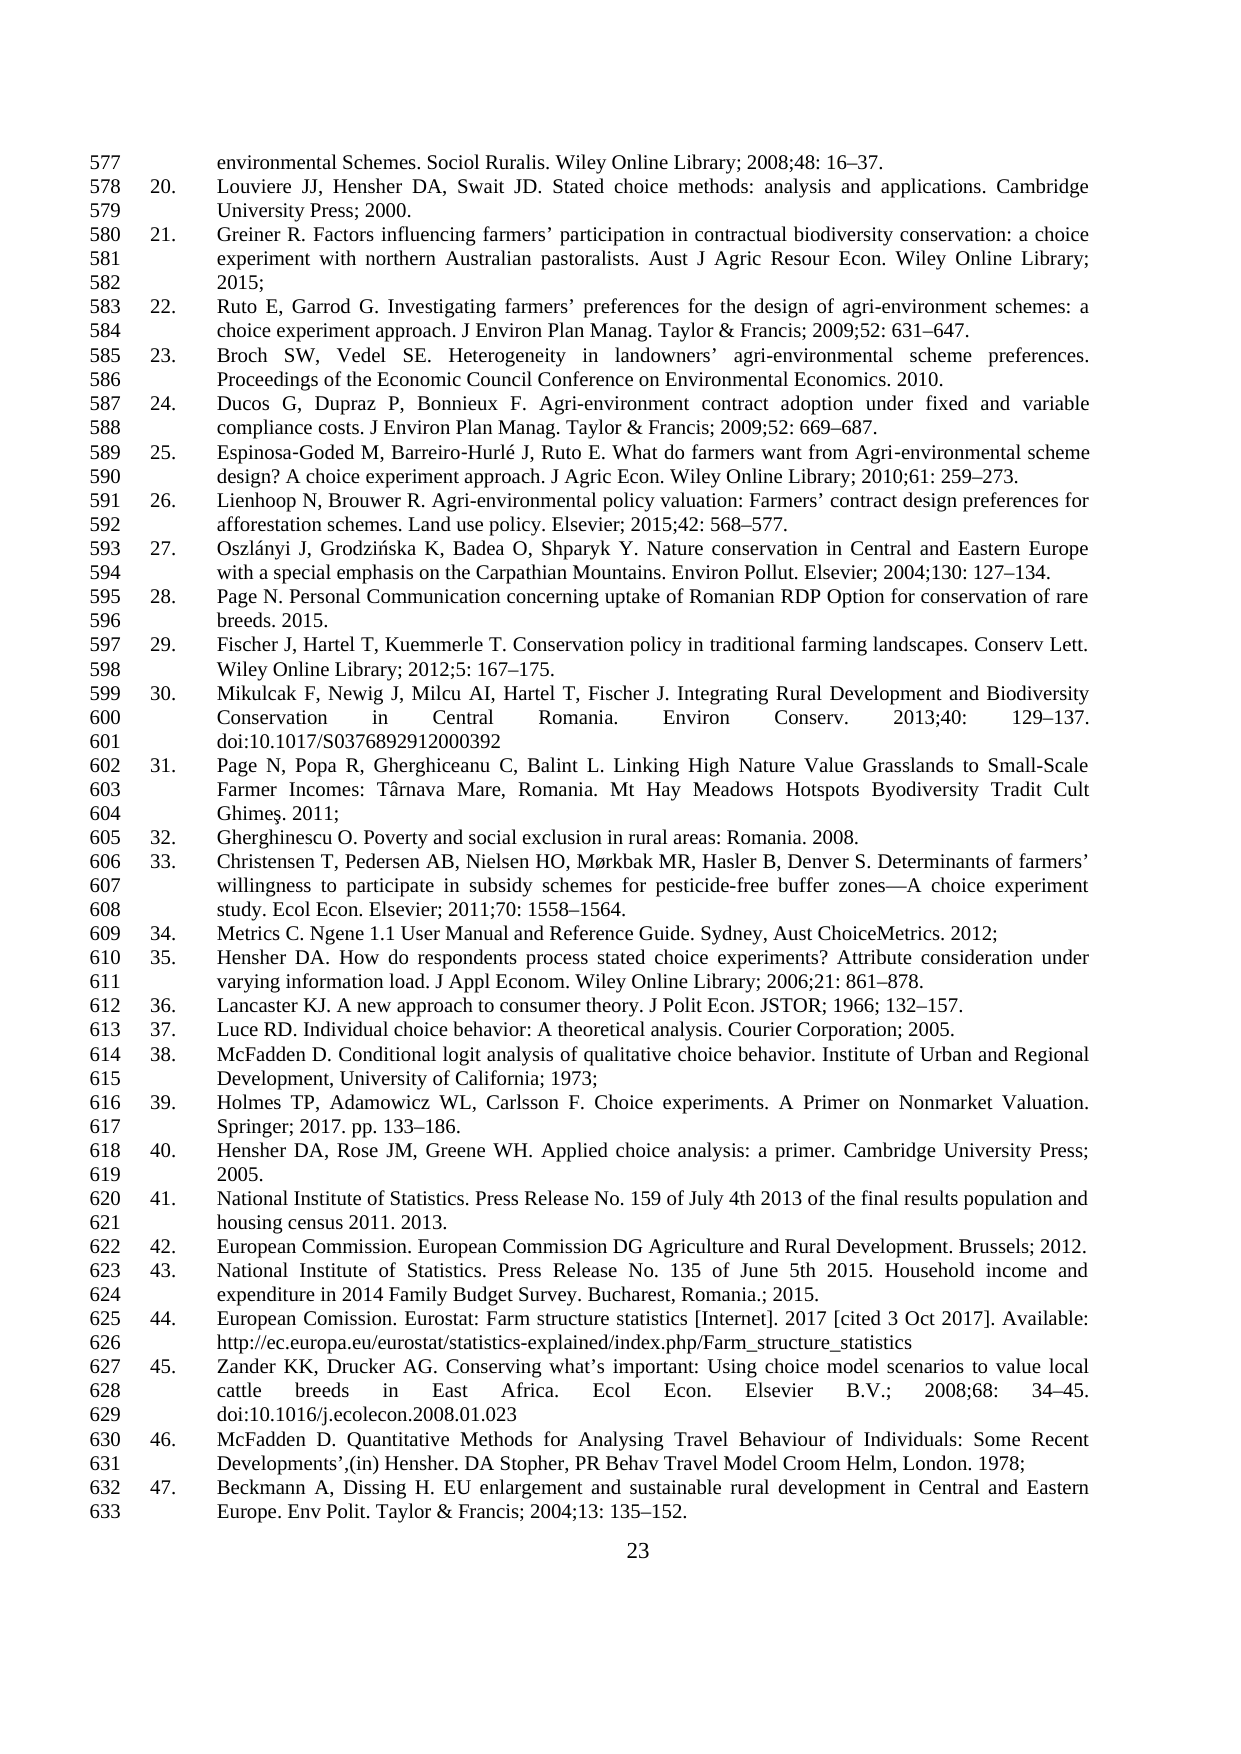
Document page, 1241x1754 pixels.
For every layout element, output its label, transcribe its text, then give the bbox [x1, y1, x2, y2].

text 33. Christensen T, Pedersen AB, Nielsen HO, Mørkbak MR, Hasler B, Denver S. Determinants of farmers’ willingness to participate in subsidy schemes for pesticide-free buffer zones—A choice experiment study. Ecol Econ. Elsevier; 2011;70: 1558–1564. [150, 849, 1090, 921]
text 31. Page N, Popa R, Gherghiceanu C, Balint L. Linking High Nature Value Grasslands to Small-Scale Farmer Incomes: Târnava Mare, Romania. Mt Hay Meadows Hotspots Byodiversity Tradit Cult Ghimeş. 2011; [150, 753, 1090, 825]
text 27. Oszlányi J, Grodzińska K, Badea O, Shparyk Y. Nature conservation in Central and Eastern Europe with a special emphasis on the Carpathian Mountains. Environ Pollut. Elsevier; 2004;130: 127–134. [150, 536, 1090, 584]
text 39. Holmes TP, Adamowicz WL, Carlsson F. Choice experiments. A Primer on Nonmarket Valuation. Springer; 2017. pp. 133–186. [150, 1089, 1090, 1138]
text 21. Greiner R. Factors influencing farmers’ participation in contractual biodiversity conservation: a choice experiment with northern Australian pastoralists. Aust J Agric Resour Econ. Wiley Online Library; 2015; [150, 222, 1090, 294]
text 47. Beckmann A, Dissing H. EU enlargement and sustainable rural development in Central and Eastern Europe. Env Polit. Taylor & Francis; 2004;13: 135–152. [150, 1474, 1090, 1523]
text 38. McFadden D. Conditional logit analysis of qualitative choice behavior. Institute of Urban and Regional Development, University of California; 1973; [150, 1041, 1090, 1089]
text 25. Espinosa‐Goded M, Barreiro‐Hurlé J, Ruto E. What do farmers want from Agri‐environmental scheme design? A choice experiment approach. J Agric Econ. Wiley Online Library; 2010;61: 259–273. [150, 439, 1090, 488]
text 43. National Institute of Statistics. Press Release No. 135 of June 5th 2015. Household income and expenditure in 2014 Family Budget Survey. Bucharest, Romania.; 2015. [150, 1258, 1090, 1306]
text 20. Louviere JJ, Hensher DA, Swait JD. Stated choice methods: analysis and applications. Cambridge University Press; 2000. [150, 174, 1090, 222]
text 26. Lienhoop N, Brouwer R. Agri-environmental policy valuation: Farmers’ contract design preferences for afforestation schemes. Land use policy. Elsevier; 2015;42: 568–577. [150, 488, 1090, 536]
text 45. Zander KK, Drucker AG. Conserving what’s important: Using choice model scenarios to value local cattle breeds in East Africa. Ecol Econ. Elsevier B.V.; 2008;68: 34–45. doi:10.1016/j.ecolecon.2008.01.023 [150, 1354, 1090, 1426]
text 37. Luce RD. Individual choice behavior: A theoretical analysis. Courier Corporation; 2005. [150, 1017, 1090, 1041]
text 35. Hensher DA. How do respondents process stated choice experiments? Attribute consideration under varying information load. J Appl Econom. Wiley Online Library; 2006;21: 861–878. [150, 945, 1090, 993]
text 32. Gherghinescu O. Poverty and social exclusion in rural areas: Romania. 2008. [150, 825, 1090, 849]
text 28. Page N. Personal Communication concerning uptake of Romanian RDP Option for conservation of rare breeds. 2015. [150, 584, 1090, 632]
text 36. Lancaster KJ. A new approach to consumer theory. J Polit Econ. JSTOR; 1966; 132–157. [150, 993, 1090, 1017]
text 23. Broch SW, Vedel SE. Heterogeneity in landowners’ agri-environmental scheme preferences. Proceedings of the Economic Council Conference on Environmental Economics. 2010. [150, 342, 1090, 391]
text 29. Fischer J, Hartel T, Kuemmerle T. Conservation policy in traditional farming landscapes. Conserv Lett. Wiley Online Library; 2012;5: 167–175. [150, 632, 1090, 681]
text 24. Ducos G, Dupraz P, Bonnieux F. Agri-environment contract adoption under fixed and variable compliance costs. J Environ Plan Manag. Taylor & Francis; 2009;52: 669–687. [150, 391, 1090, 439]
text 22. Ruto E, Garrod G. Investigating farmers’ preferences for the design of agri-environment schemes: a choice experiment approach. J Environ Plan Manag. Taylor & Francis; 2009;52: 631–647. [150, 294, 1090, 342]
text 44. European Comission. Eurostat: Farm structure statistics [Internet]. 2017 [cited 3 Oct 2017]. Available: http://ec.europa.eu/eurostat/statistics-explained/index.php/Farm_structure_statistics [150, 1306, 1090, 1354]
text 42. European Commission. European Commission DG Agriculture and Rural Development. Brussels; 2012. [150, 1234, 1090, 1258]
text 30. Mikulcak F, Newig J, Milcu AI, Hartel T, Fischer J. Integrating Rural Development and Biodiversity Conservation in Central Romania. Environ Conserv. 2013;40: 129–137. doi:10.1017/S0376892912000392 [150, 681, 1090, 753]
text 40. Hensher DA, Rose JM, Greene WH. Applied choice analysis: a primer. Cambridge University Press; 2005. [150, 1138, 1090, 1186]
text 41. National Institute of Statistics. Press Release No. 159 of July 4th 2013 of the final results population and housing census 2011. 2013. [150, 1186, 1090, 1234]
text 34. Metrics C. Ngene 1.1 User Manual and Reference Guide. Sydney, Aust ChoiceMetrics. 2012; [150, 921, 1090, 945]
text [150, 150, 1090, 174]
text 46. McFadden D. Quantitative Methods for Analysing Travel Behaviour of Individuals: Some Recent Developments’,(in) Hensher. DA Stopher, PR Behav Travel Model Croom Helm, London. 1978; [150, 1426, 1090, 1474]
